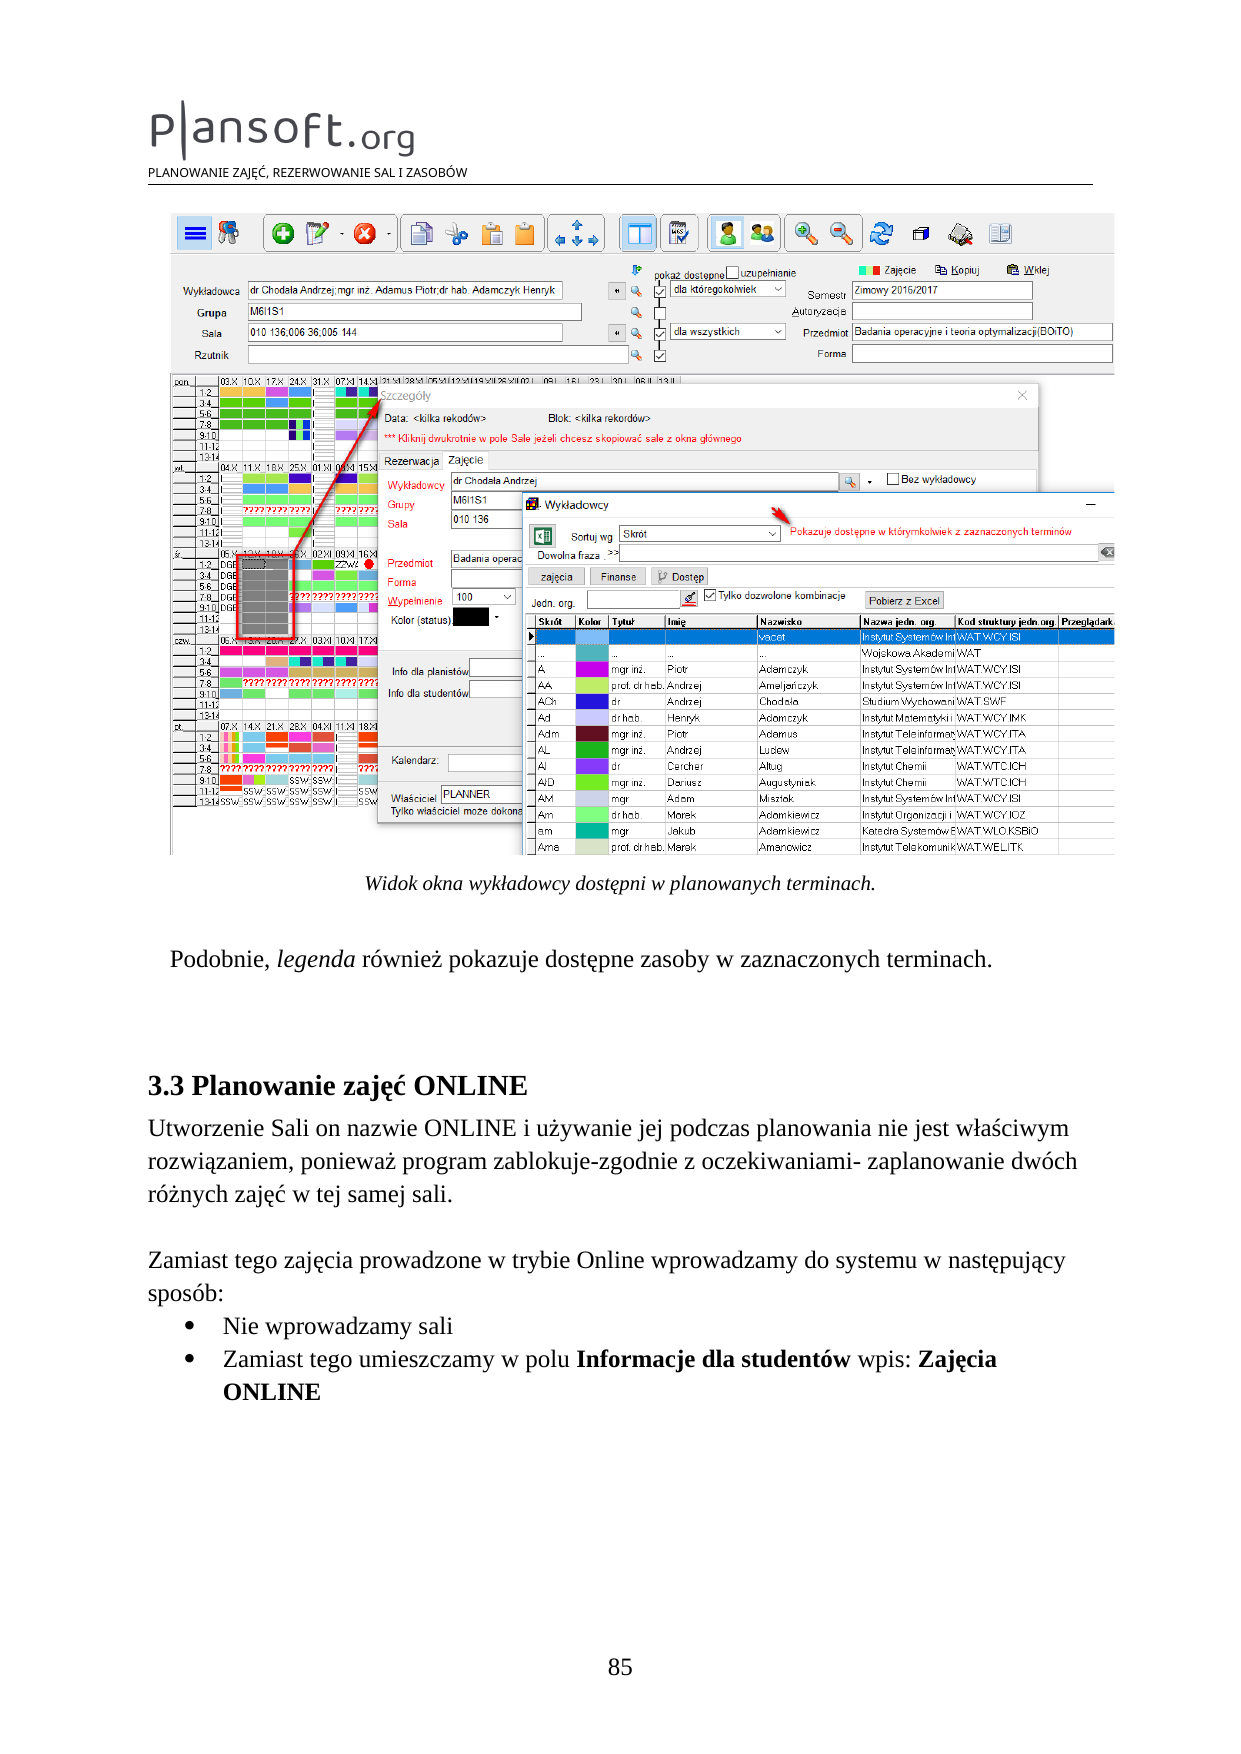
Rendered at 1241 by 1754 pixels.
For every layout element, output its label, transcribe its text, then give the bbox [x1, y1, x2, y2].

picture [169, 213, 1115, 855]
text Widok okna wykładowcy dostępni w planowanych terminach. [148, 871, 1093, 895]
text Utworzenie Sali on nazwie ONLINE i używanie jej podczas planowania nie jest właściwym rozwiązaniem, ponieważ program zablokuje-zgodnie z oczekiwaniami- zaplanowanie dwóch różnych zajęć w tej samej sali. [148, 1113, 1093, 1208]
list Zamiast tego umieszczamy w polu Informacje dla studentów wpis: Zajęcia ONLINE [185, 1344, 1093, 1406]
list Nie wprowadzamy sali [185, 1311, 1093, 1340]
subtitle Planowanie zajęć ONLINE [148, 1068, 1093, 1102]
text Podobnie, legenda również pokazuje dostępne zasoby w zaznaczonych terminach. [148, 944, 1093, 973]
picture [147, 73, 418, 165]
text Zamiast tego zajęcia prowadzone w trybie Online wprowadzamy do systemu w następujący sposób: [148, 1245, 1093, 1307]
